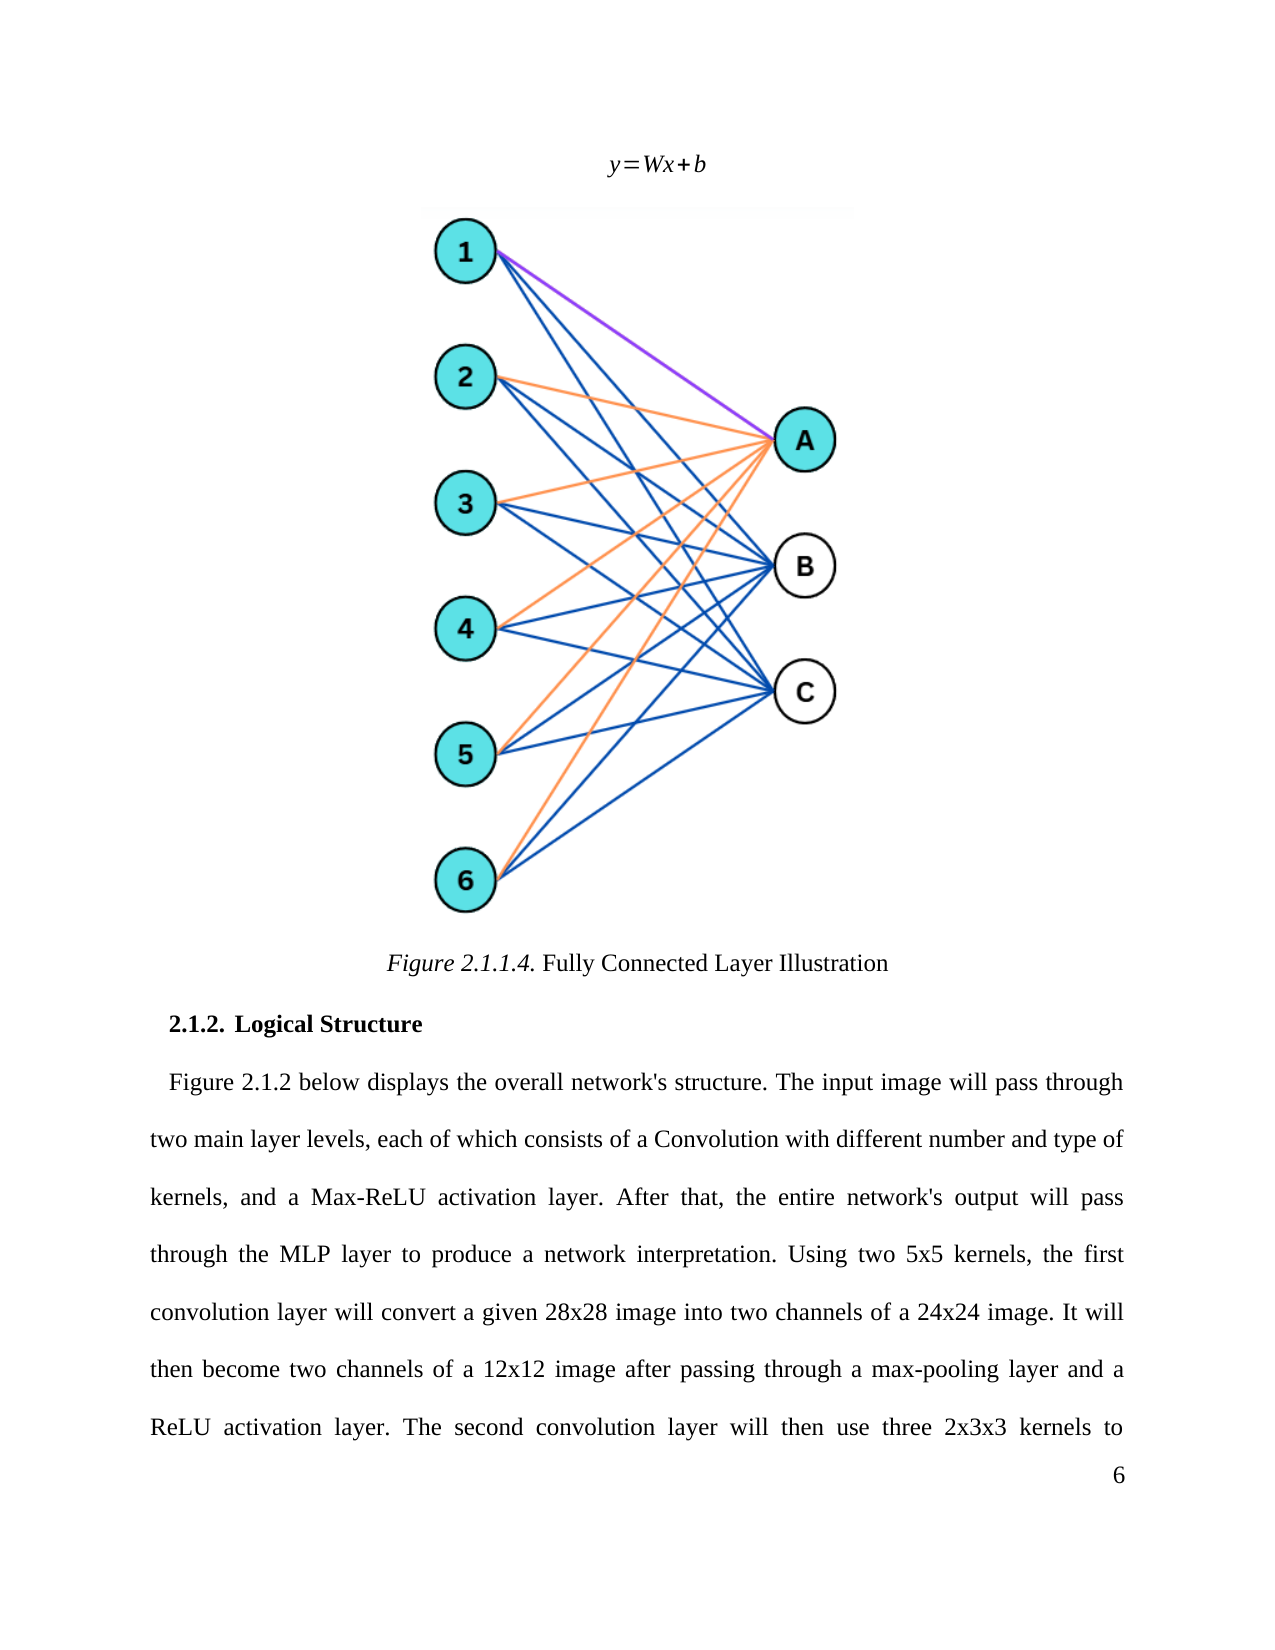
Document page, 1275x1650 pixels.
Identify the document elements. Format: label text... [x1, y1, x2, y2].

subtitle Logical Structure [150, 1009, 1125, 1038]
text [150, 1067, 1125, 1441]
picture [421, 207, 855, 934]
text Figure 2.1.1.4. Fully Connected Layer Illustration [150, 948, 1125, 976]
